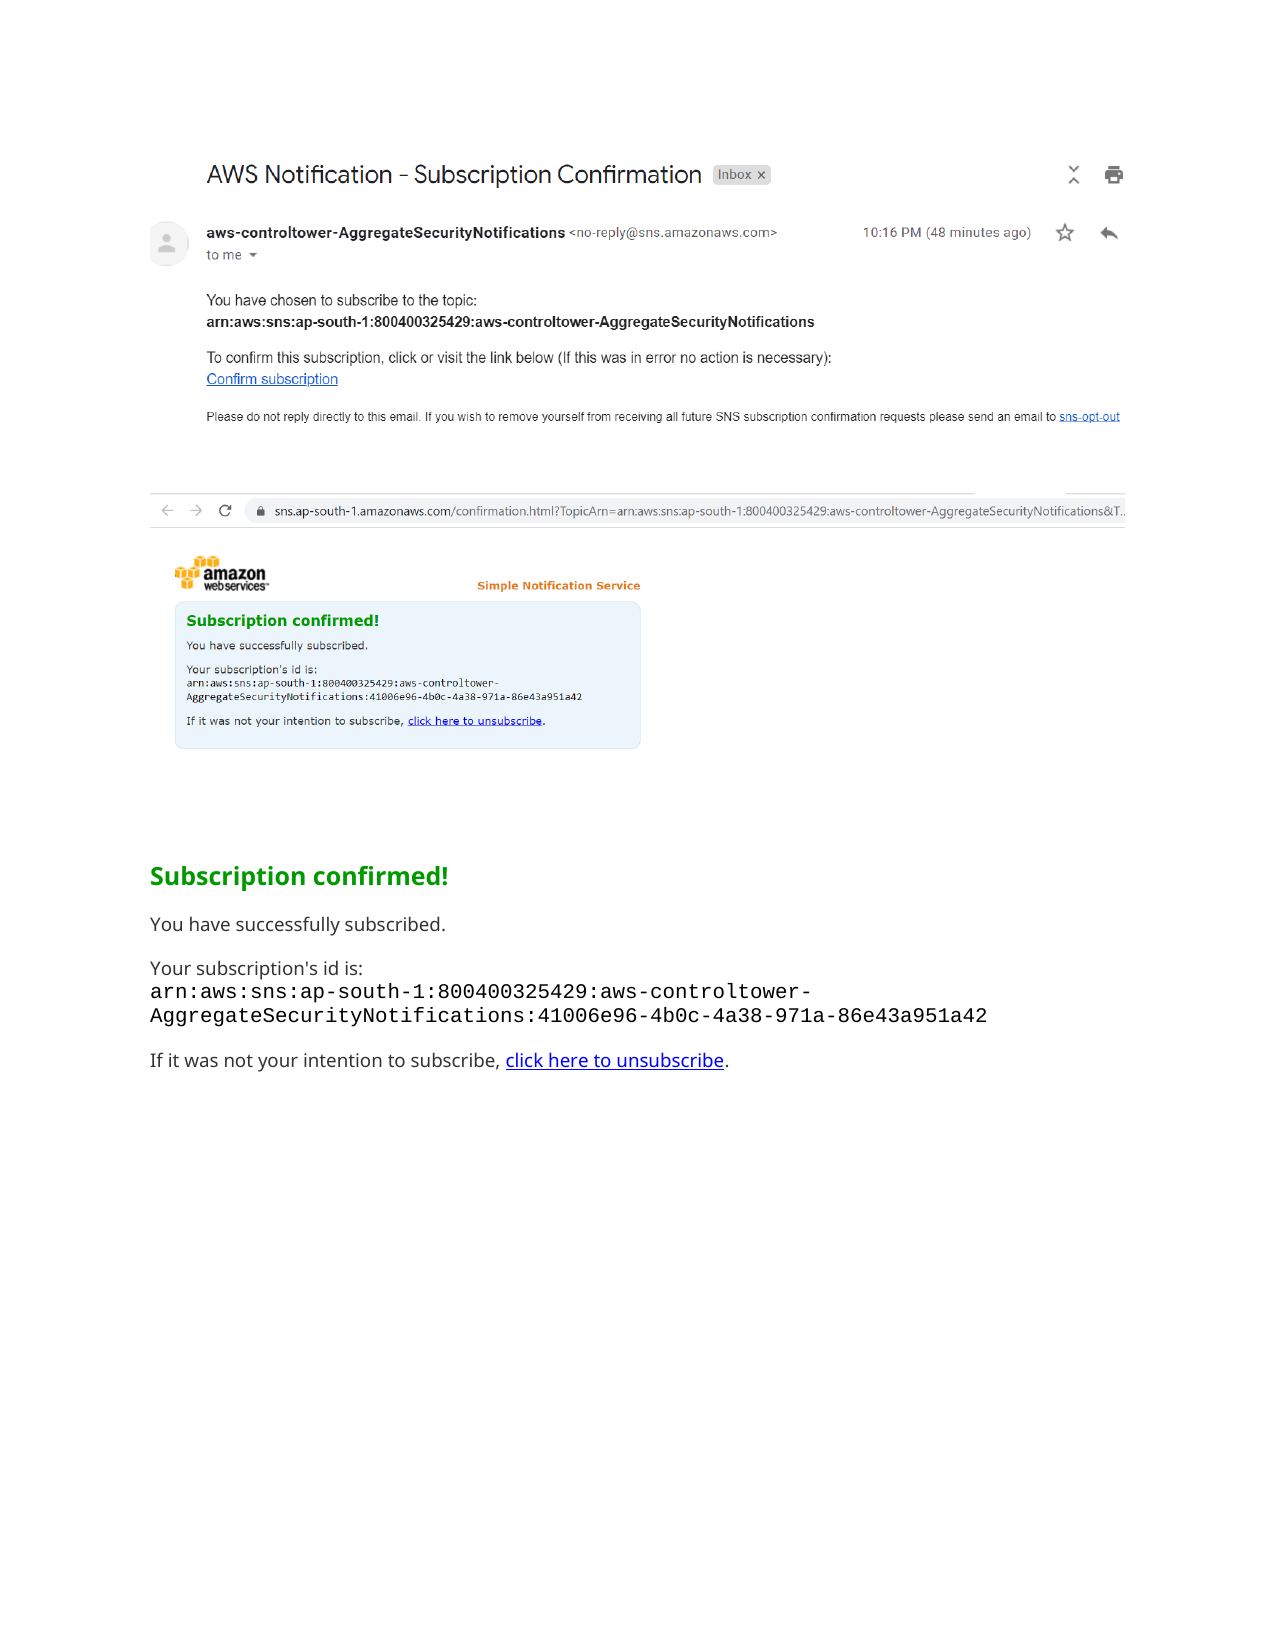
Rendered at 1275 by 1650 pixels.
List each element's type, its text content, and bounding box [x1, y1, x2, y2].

text Your subscription's id is: arn:aws:sns:ap-south-1:800400325429:aws-controltower-AggregateSecurityNotifications:41006e96-4b0c-4a38-971a-86e43a951a42 [150, 956, 1125, 1028]
picture [150, 150, 1125, 433]
picture [150, 493, 1125, 798]
text If it was not your intention to subscribe, click here to unsubscribe. [150, 1047, 1125, 1073]
text You have successfully subscribed. [150, 911, 1125, 937]
text Subscription confirmed! [150, 858, 1125, 892]
